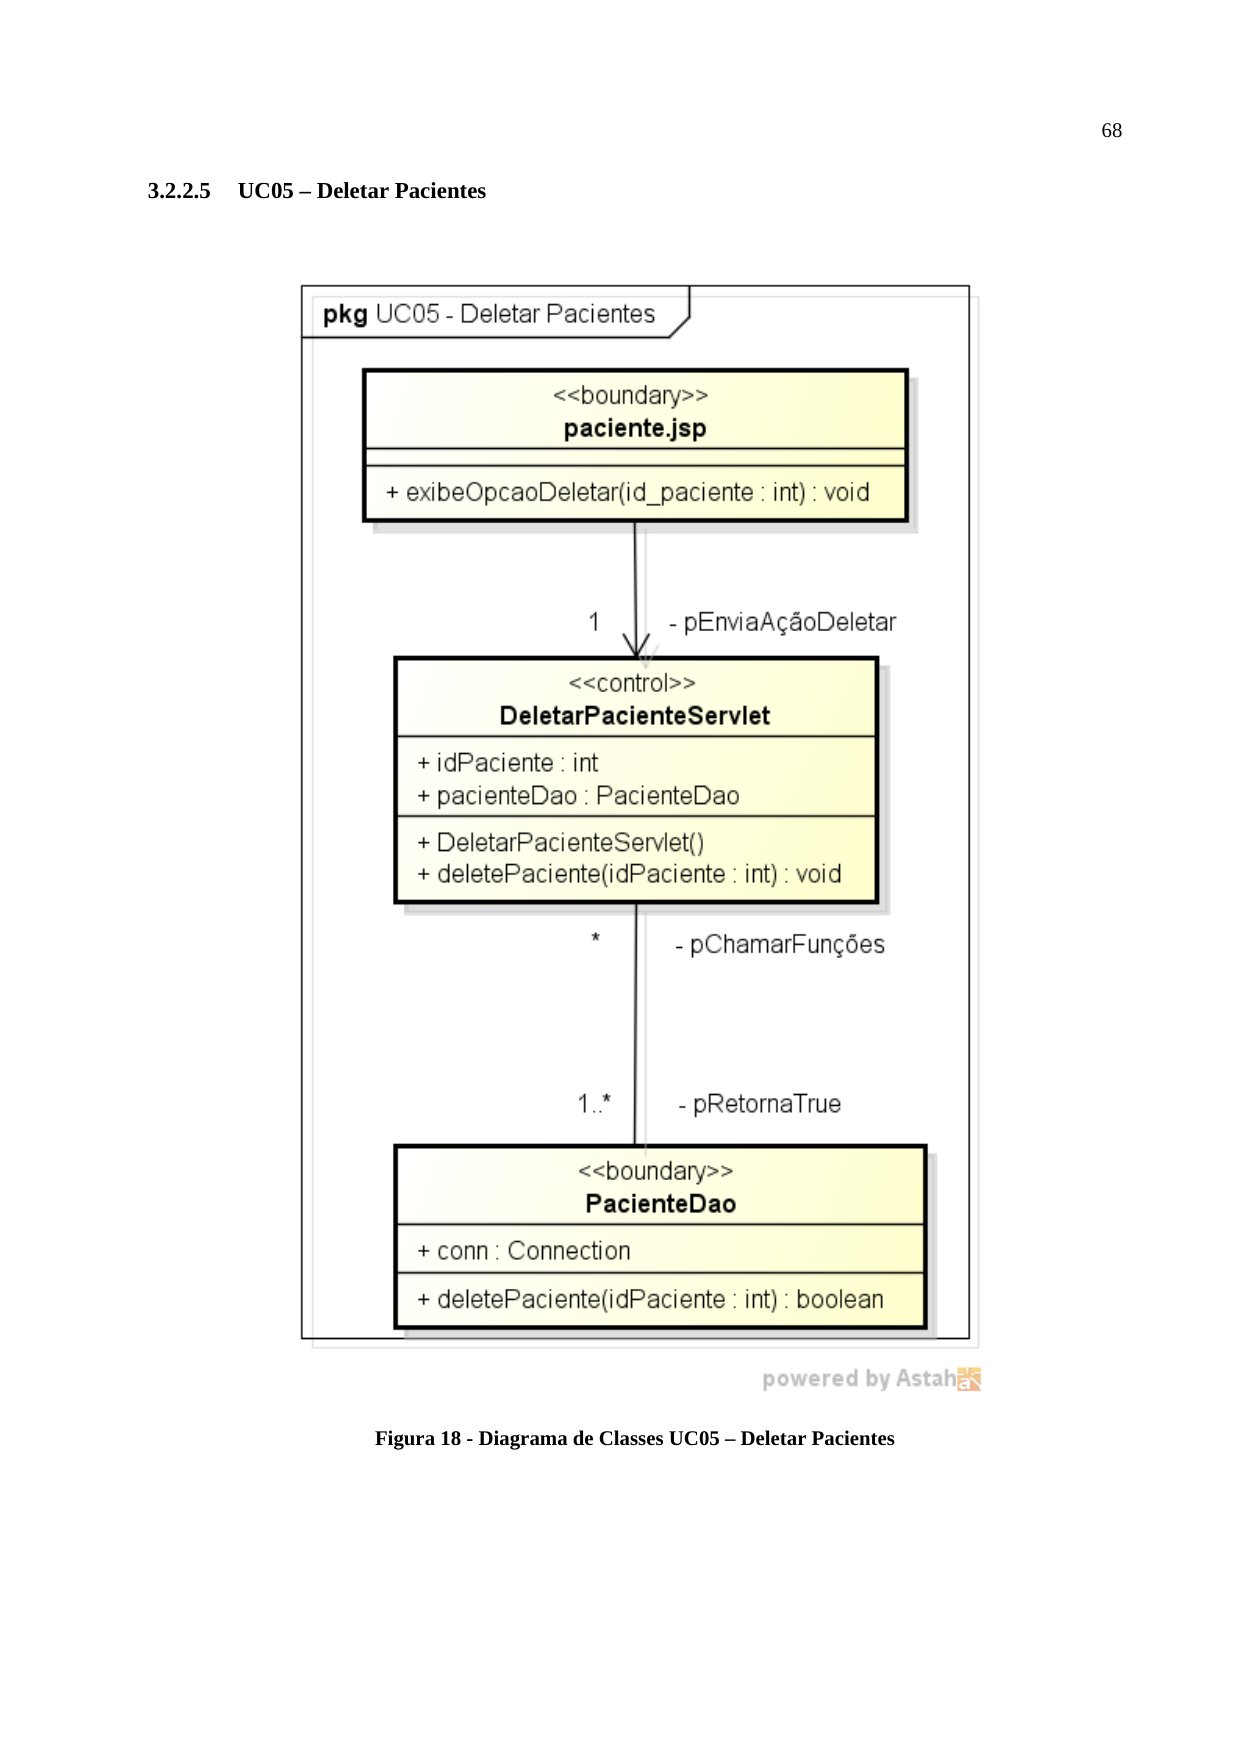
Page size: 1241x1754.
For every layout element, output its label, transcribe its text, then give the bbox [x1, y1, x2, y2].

picture [281, 266, 989, 1399]
subtitle UC05 – Deletar Pacientes [148, 177, 1122, 203]
